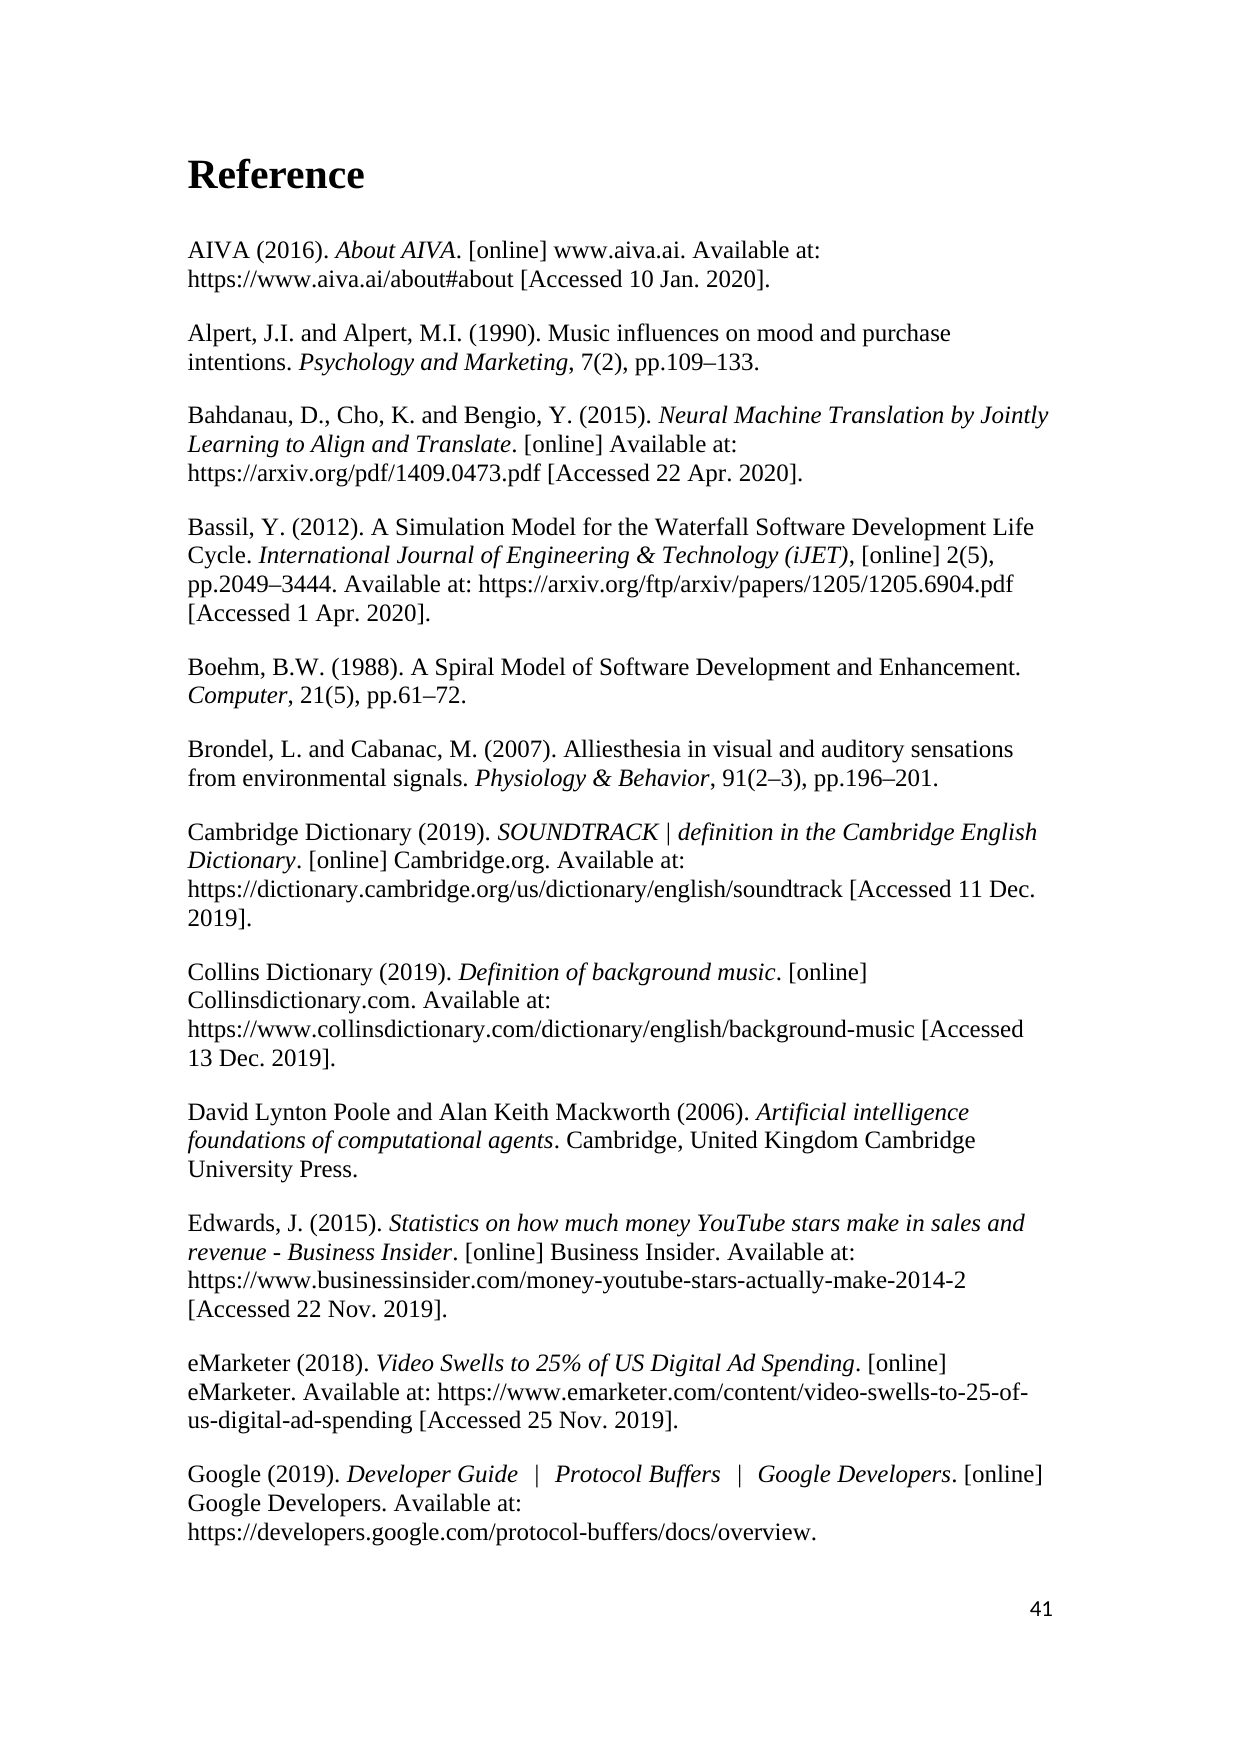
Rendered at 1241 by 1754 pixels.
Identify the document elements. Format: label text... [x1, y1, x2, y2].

text Bassil, Y. (2012). A Simulation Model for the Waterfall Software Development Life Cycle. International Journal of Engineering & Technology (iJET), [online] 2(5), pp.2049–3444. Available at: https://arxiv.org/ftp/arxiv/papers/1205/1205.6904.pdf [Accessed 1 Apr. 2020]. [187, 512, 1053, 627]
text Edwards, J. (2015). Statistics on how much money YouTube stars make in sales and revenue - Business Insider. [online] Business Insider. Available at: https://www.businessinsider.com/money-youtube-stars-actually-make-2014-2 [Accessed 22 Nov. 2019]. [187, 1208, 1053, 1323]
text Boehm, B.W. (1988). A Spiral Model of Software Development and Enhancement. Computer, 21(5), pp.61–72. [187, 652, 1053, 709]
text AIVA (2016). About AIVA. [online] www.aiva.ai. Available at: https://www.aiva.ai/about#about [Accessed 10 Jan. 2020]. [187, 235, 1053, 293]
text Alpert, J.I. and Alpert, M.I. (1990). Music influences on mood and purchase intentions. Psychology and Marketing, 7(2), pp.109–133. [187, 318, 1053, 375]
text Collins Dictionary (2019). Definition of background music. [online] Collinsdictionary.com. Available at: https://www.collinsdictionary.com/dictionary/english/background-music [Accessed 13 Dec. 2019]. [187, 957, 1053, 1072]
text Google (2019). Developer Guide | Protocol Buffers | Google Developers. [online] Google Developers. Available at: https://developers.google.com/protocol-buffers/docs/overview. [187, 1459, 1053, 1545]
text Brondel, L. and Cabanac, M. (2007). Alliesthesia in visual and auditory sensations from environmental signals. Physiology & Behavior, 91(2–3), pp.196–201. [187, 734, 1053, 792]
text Reference [187, 150, 1053, 198]
text David Lynton Poole and Alan Keith Mackworth (2006). Artificial intelligence foundations of computational agents. Cambridge, United Kingdom Cambridge University Press. [187, 1097, 1053, 1183]
text Bahdanau, D., Cho, K. and Bengio, Y. (2015). Neural Machine Translation by Jointly Learning to Align and Translate. [online] Available at: https://arxiv.org/pdf/1409.0473.pdf [Accessed 22 Apr. 2020]. [187, 400, 1053, 487]
text Cambridge Dictionary (2019). SOUNDTRACK | definition in the Cambridge English Dictionary. [online] Cambridge.org. Available at: https://dictionary.cambridge.org/us/dictionary/english/soundtrack [Accessed 11 Dec. 2019]. [187, 817, 1053, 932]
text eMarketer (2018). Video Swells to 25% of US Digital Ad Spending. [online] eMarketer. Available at: https://www.emarketer.com/content/video-swells-to-25-of-us-digital-ad-spending [Accessed 25 Nov. 2019]. [187, 1348, 1053, 1434]
